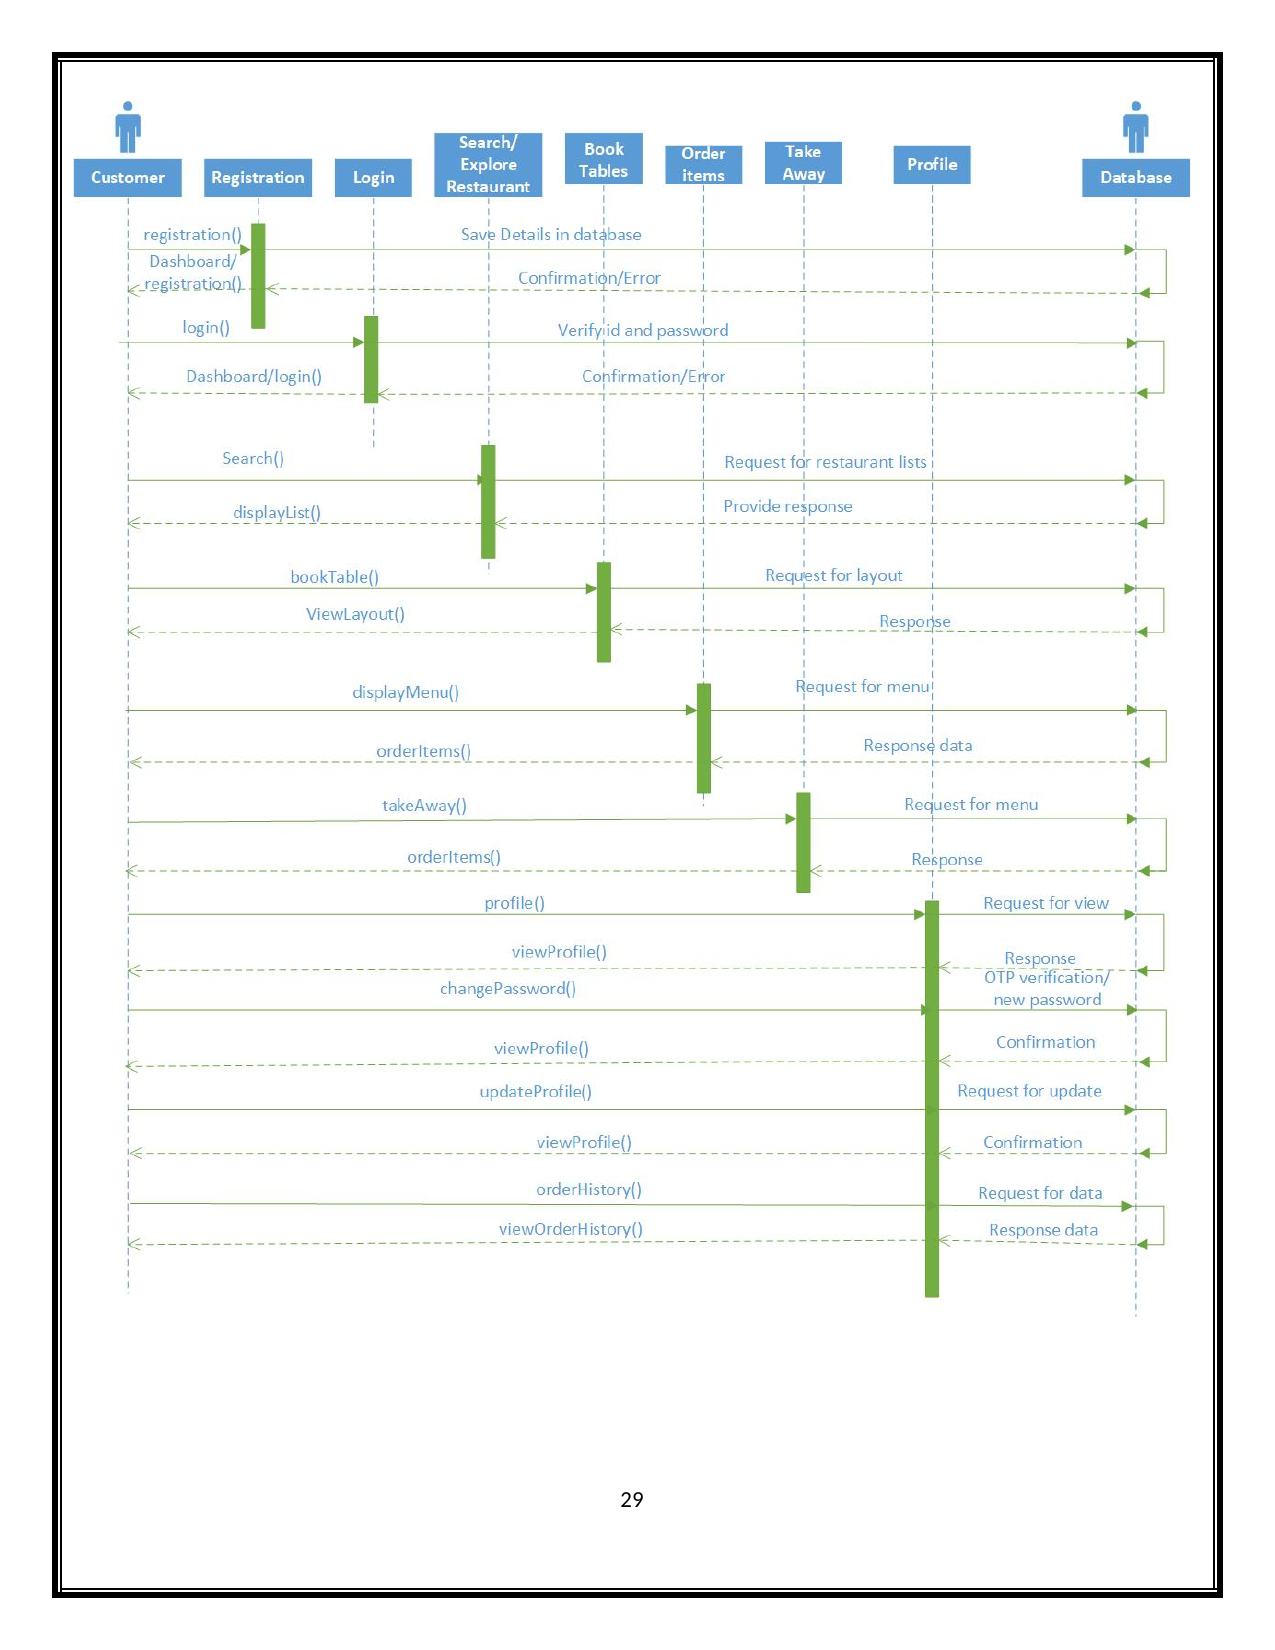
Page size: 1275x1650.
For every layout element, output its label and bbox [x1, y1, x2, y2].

picture [72, 100, 1191, 1317]
